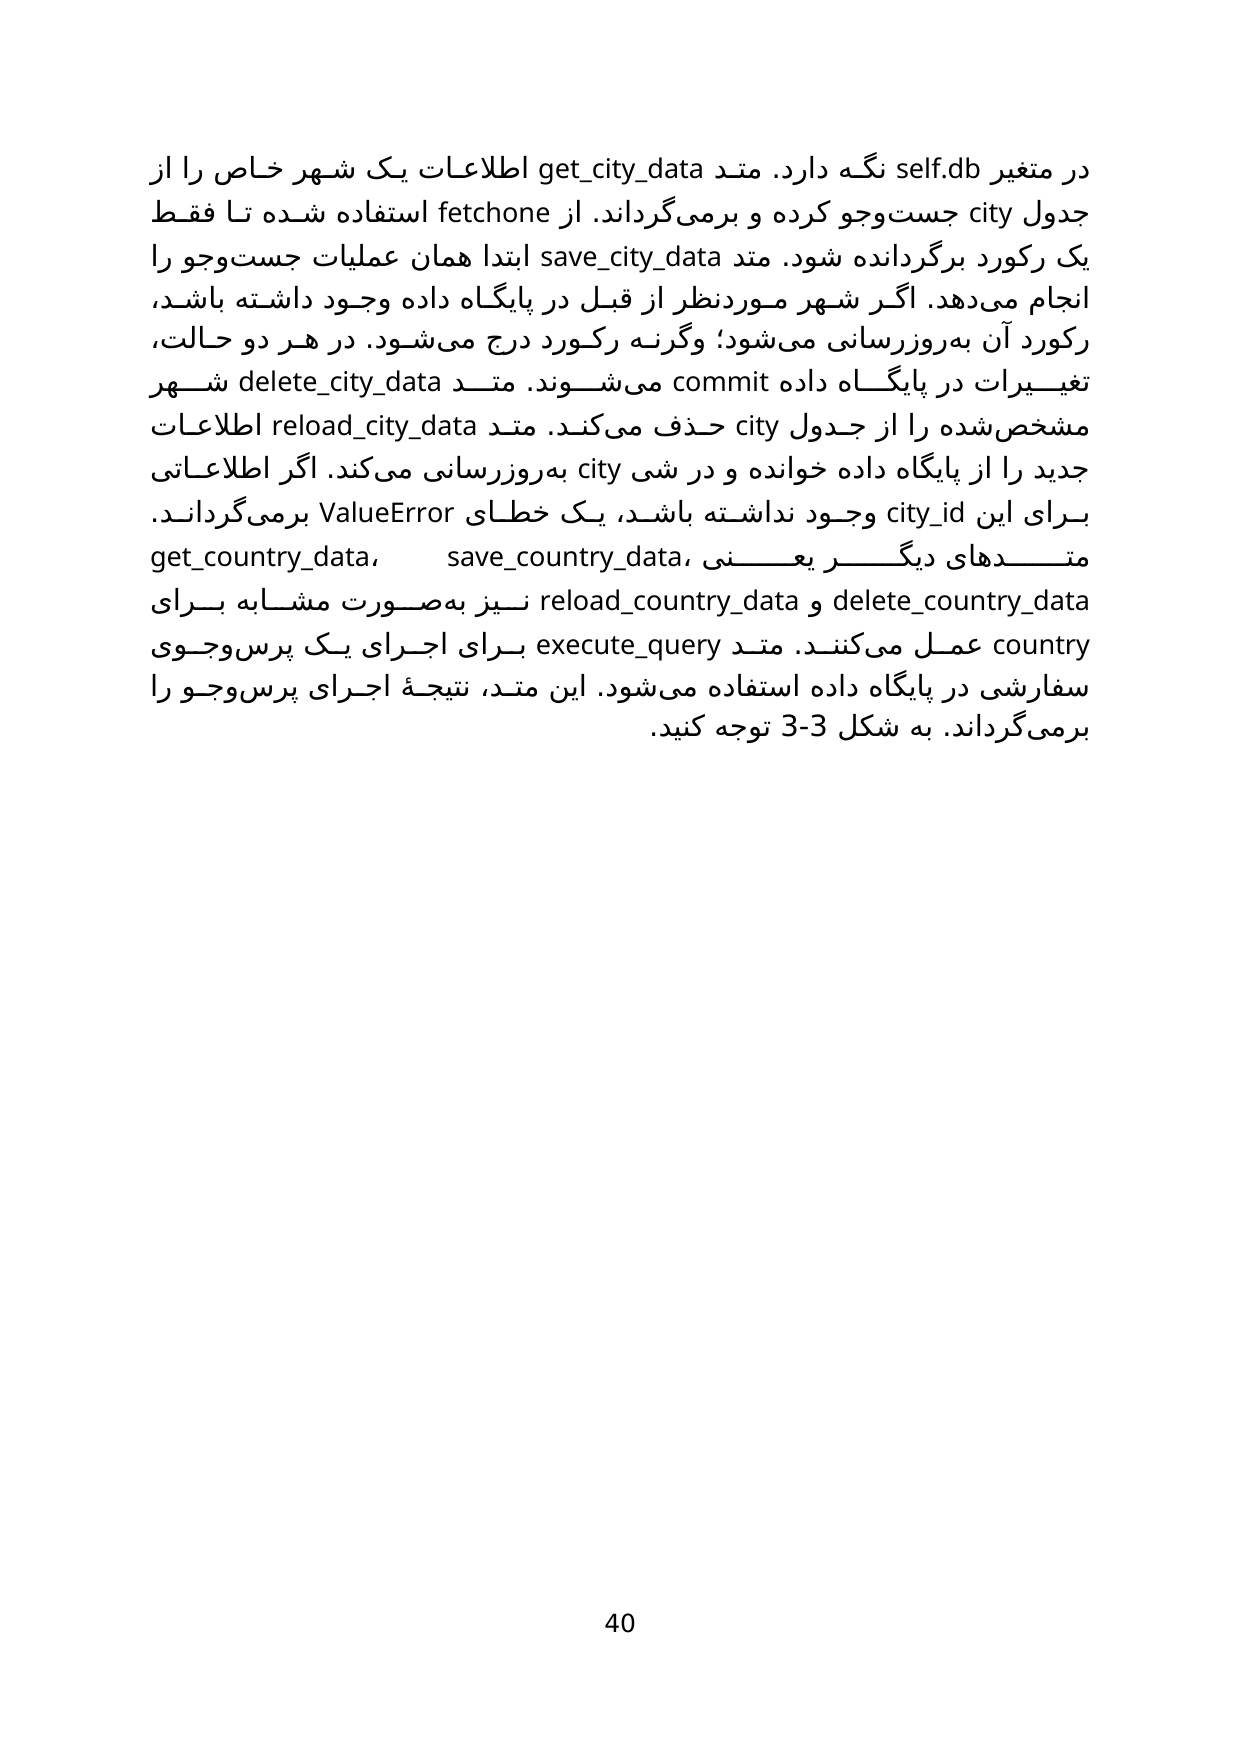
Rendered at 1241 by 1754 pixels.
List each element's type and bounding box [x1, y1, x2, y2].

text [150, 150, 1090, 744]
